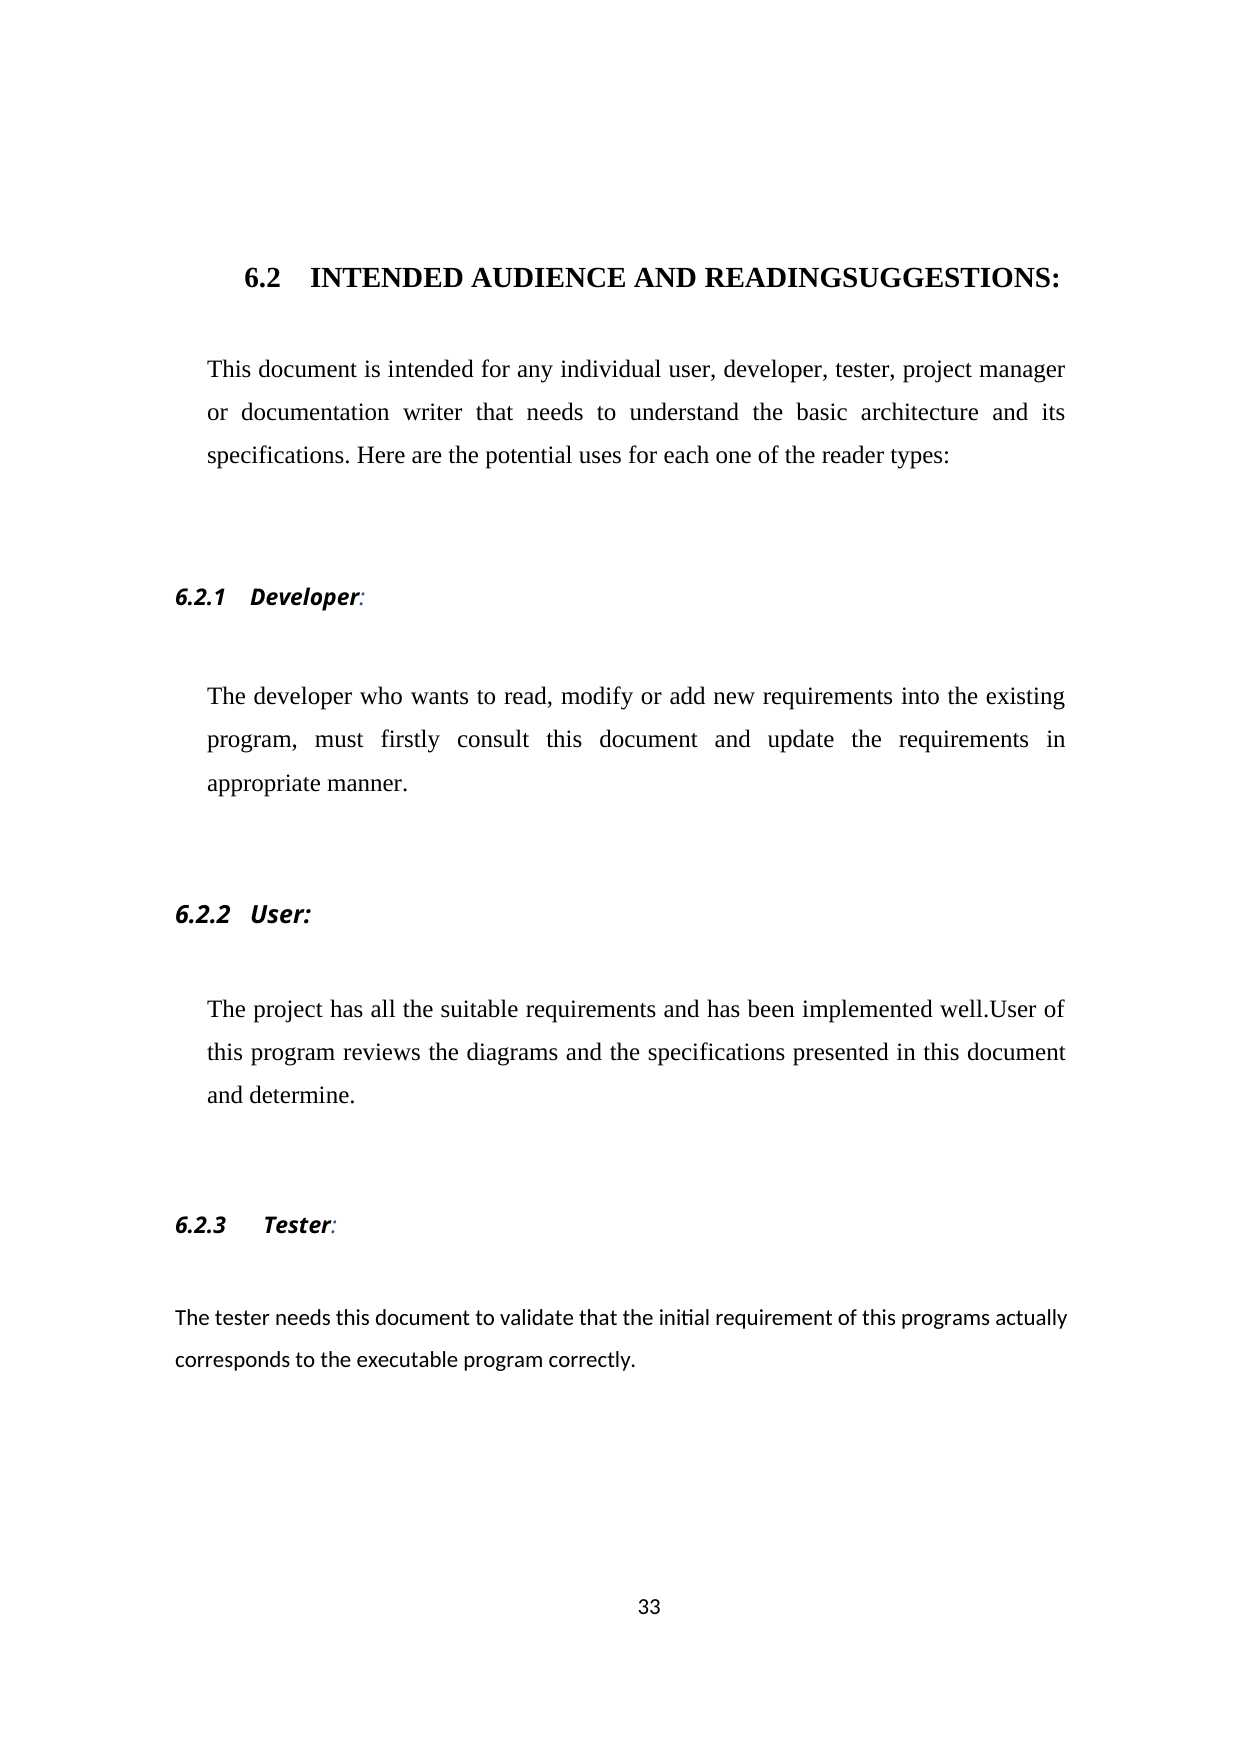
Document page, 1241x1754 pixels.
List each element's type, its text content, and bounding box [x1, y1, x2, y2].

text The tester needs this document to validate that the initial requirement of this programs actually corresponds to the executable program correctly. [175, 1303, 1123, 1373]
subtitle 6.2.3 Tester: [175, 1209, 1123, 1241]
text The developer who wants to read, modify or add new requirements into the existing program, must firstly consult this document and update the requirements in appropriate manner. [207, 681, 1066, 796]
subtitle 6.2 INTENDED AUDIENCE AND READINGSUGGESTIONS: [244, 260, 1123, 294]
text The project has all the suitable requirements and has been implemented well.User of this program reviews the diagrams and the specifications presented in this document and determine. [207, 994, 1066, 1109]
subtitle Developer: [175, 581, 1123, 612]
subtitle User: [175, 897, 1123, 931]
text This document is intended for any individual user, developer, tester, project manager or documentation writer that needs to understand the basic architecture and its specifications. Here are the potential uses for each one of the reader types: [207, 354, 1066, 469]
